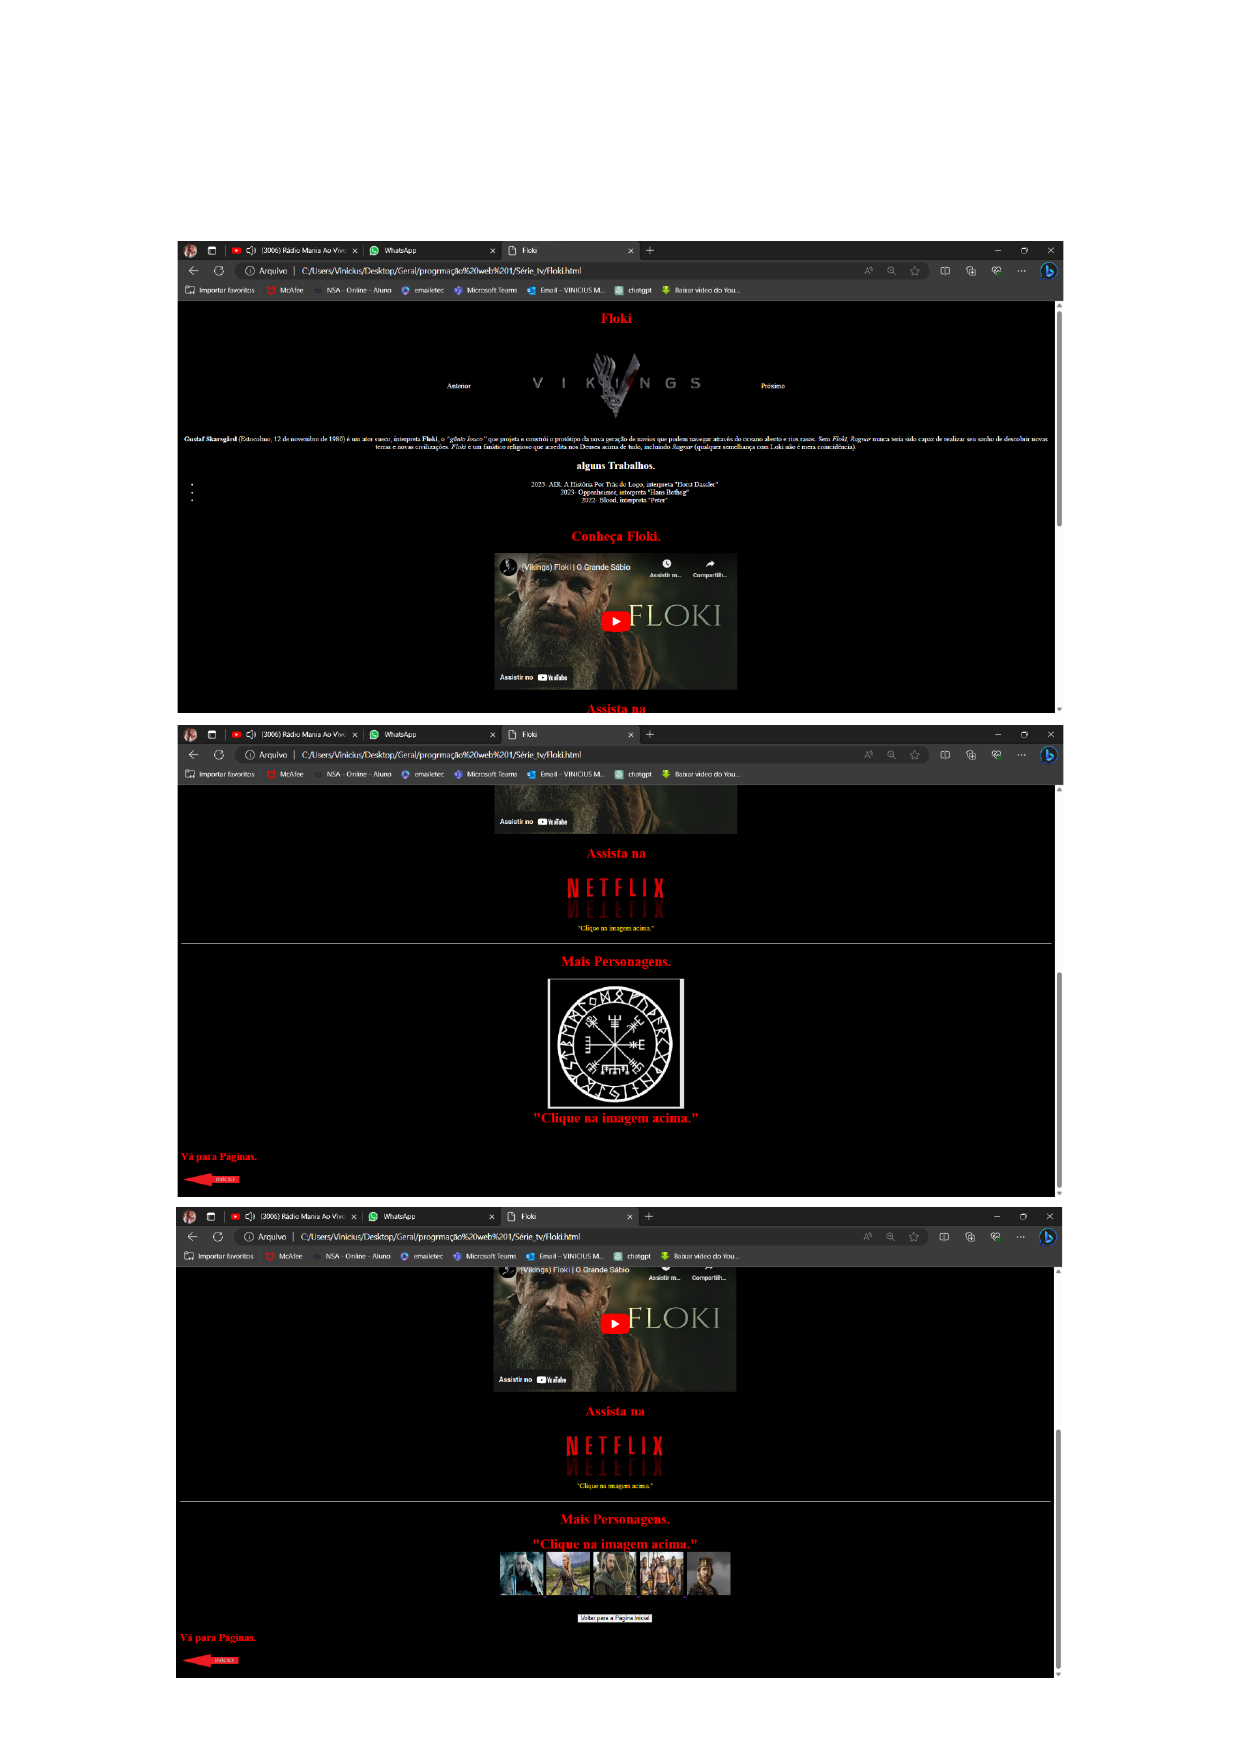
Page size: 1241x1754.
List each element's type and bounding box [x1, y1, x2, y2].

picture [176, 1207, 1063, 1678]
picture [177, 241, 1064, 713]
picture [177, 725, 1064, 1197]
